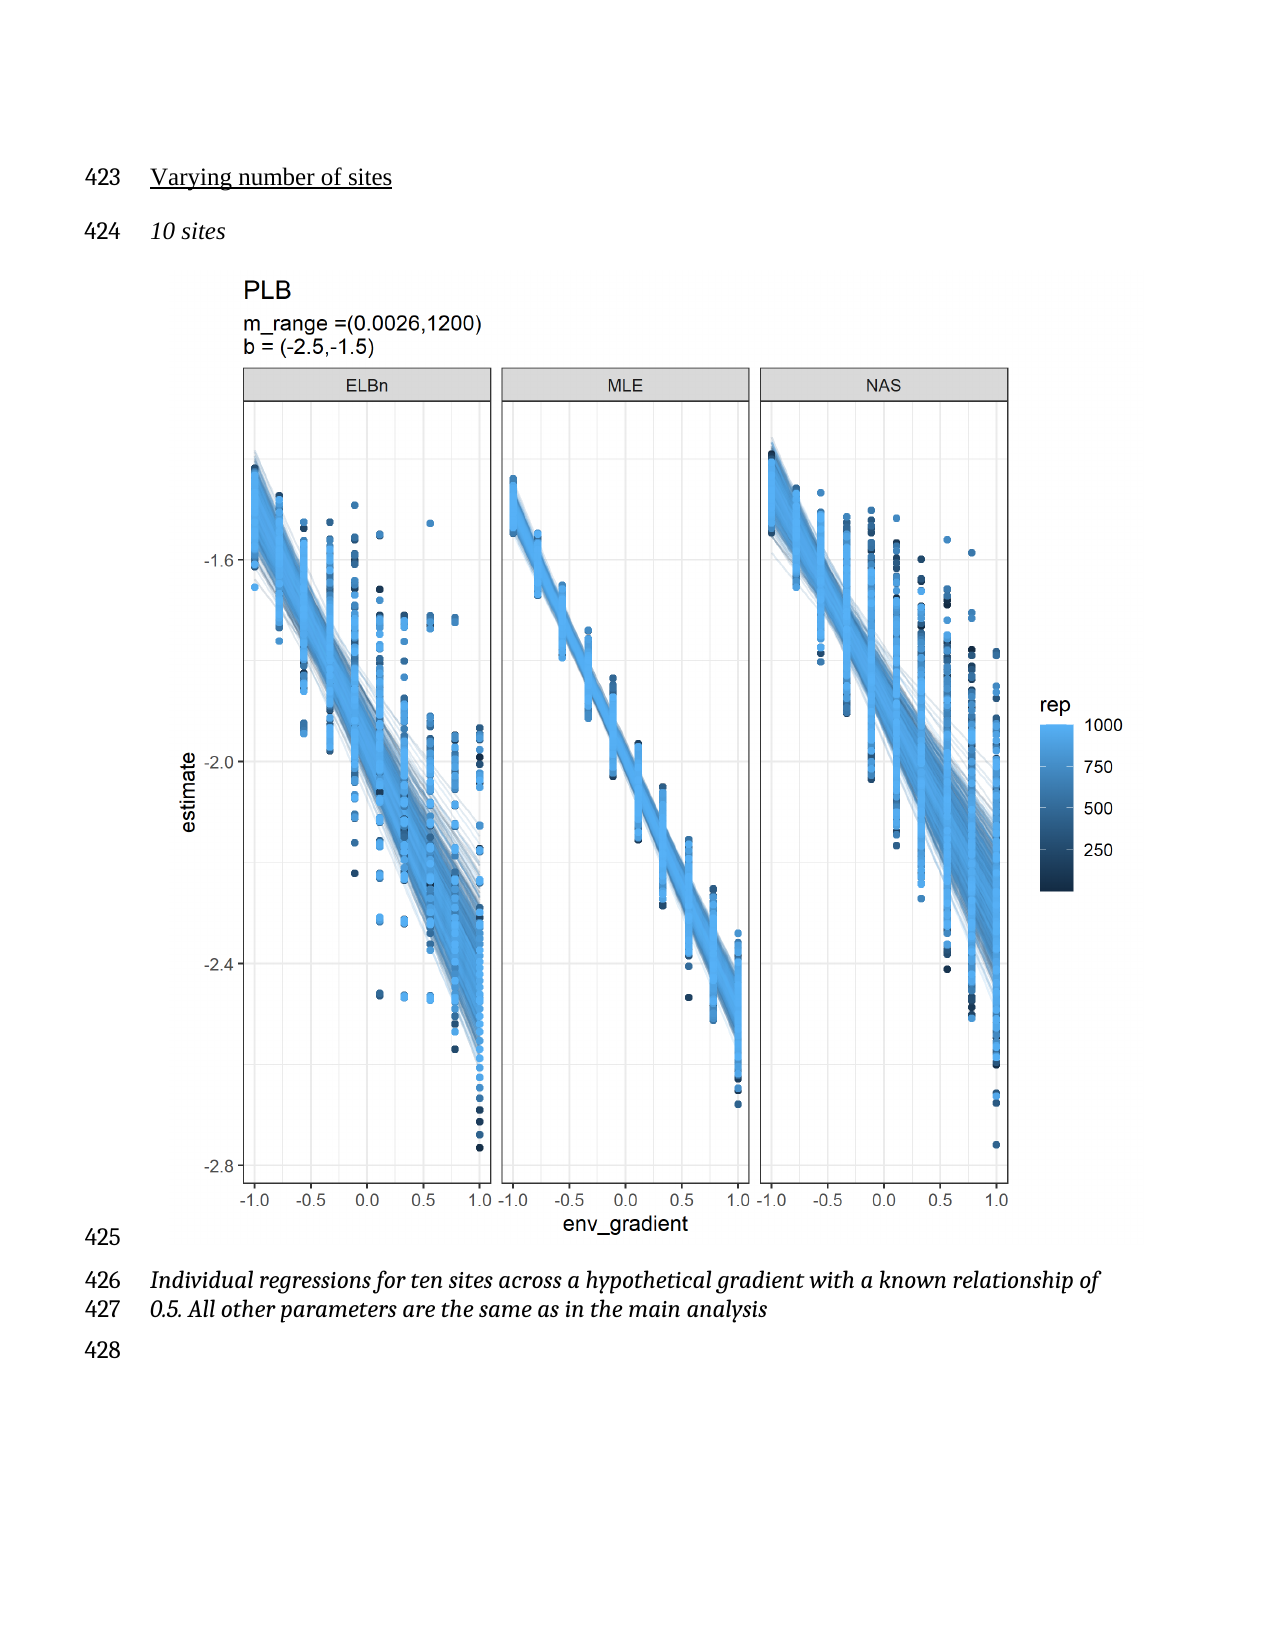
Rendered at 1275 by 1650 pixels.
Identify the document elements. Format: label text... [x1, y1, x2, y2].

subtitle 10 sites [150, 216, 1125, 245]
text Individual regressions for ten sites across a hypothetical gradient with a known relationship of 0.5. All other parameters are the same as in the main analysis [150, 1266, 1125, 1323]
subtitle Varying number of sites [150, 162, 1125, 191]
picture [168, 270, 1144, 1245]
